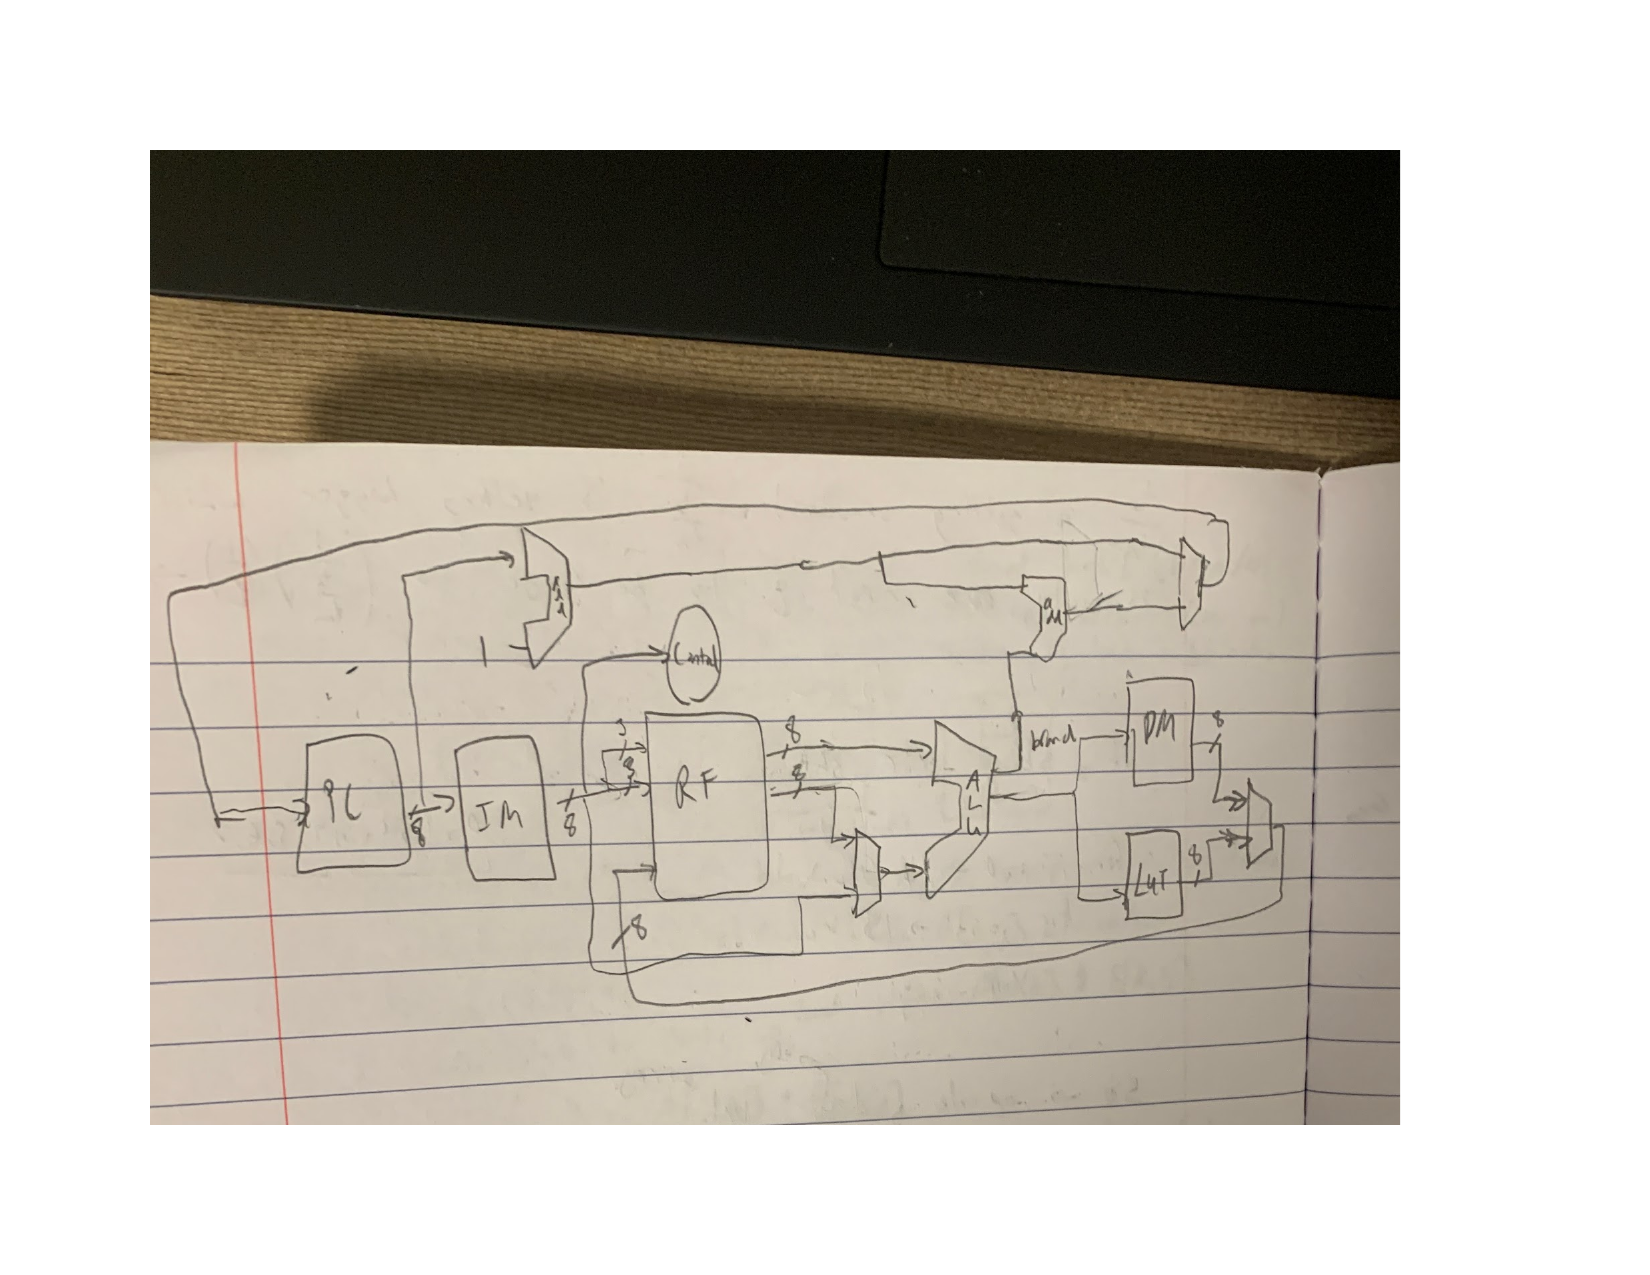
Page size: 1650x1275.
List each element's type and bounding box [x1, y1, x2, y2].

picture [150, 150, 1400, 1125]
